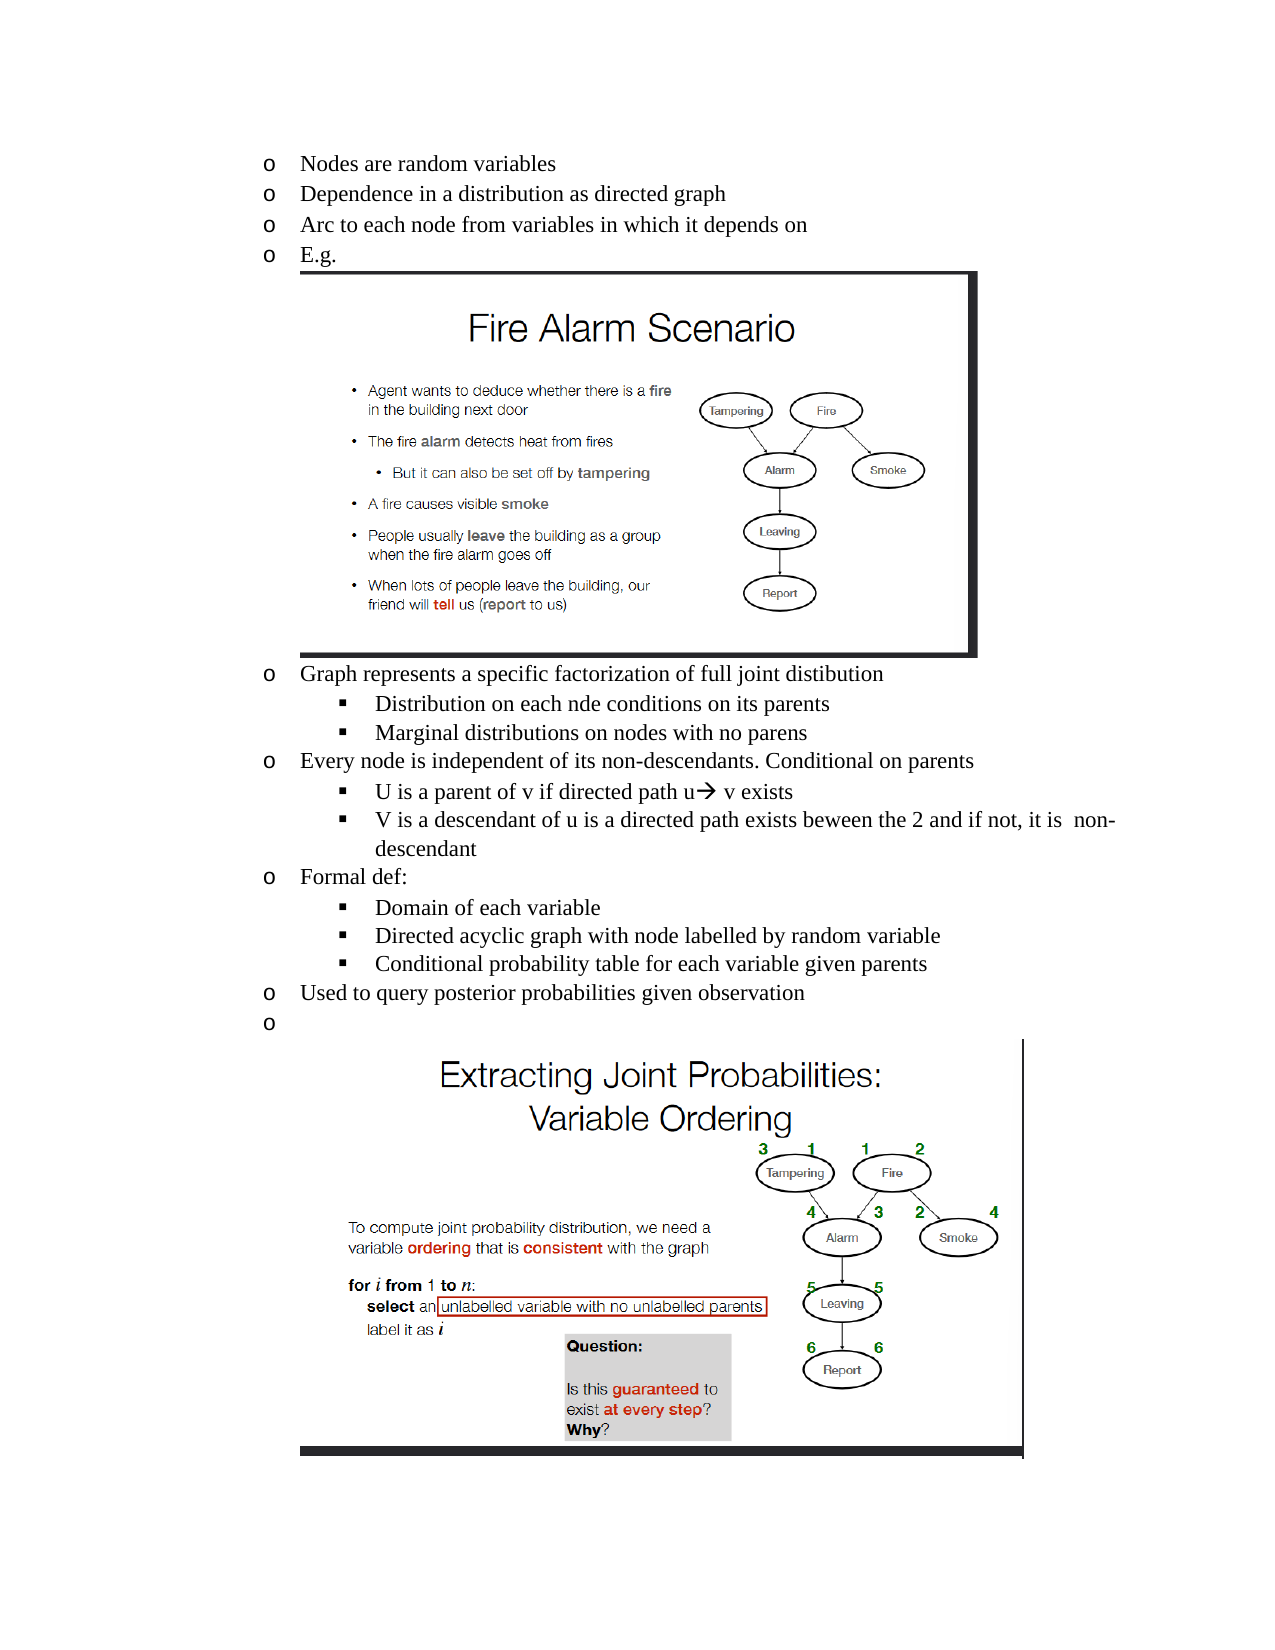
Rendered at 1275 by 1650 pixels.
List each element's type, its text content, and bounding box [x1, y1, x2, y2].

list Every node is independent of its non-descendants. Conditional on parents [262, 747, 1125, 776]
list V is a descendant of u is a directed path exists beween the 2 and if not, it is non-descendant [337, 806, 1125, 861]
list Dependence in a distribution as directed graph [262, 180, 1125, 209]
list Nodes are random variables [262, 150, 1125, 178]
list Graph represents a specific factorization of full joint distibution [262, 660, 1125, 688]
picture [300, 1039, 1024, 1459]
picture [300, 271, 978, 658]
list Directed acyclic graph with node labelled by random variable [337, 922, 1125, 948]
list E.g. [262, 241, 1125, 269]
list Distribution on each nde conditions on its parents [337, 691, 1125, 717]
list Used to query posterior probabilities given observation [262, 979, 1125, 1007]
list U is a parent of v if directed path u v exists [337, 778, 1125, 804]
list Formal def: [262, 863, 1125, 891]
list Conditional probability table for each variable given parents [337, 950, 1125, 977]
list Marginal distributions on nodes with no parens [337, 719, 1125, 745]
list Arc to each node from variables in which it depends on [262, 211, 1125, 239]
list Domain of each variable [337, 893, 1125, 920]
